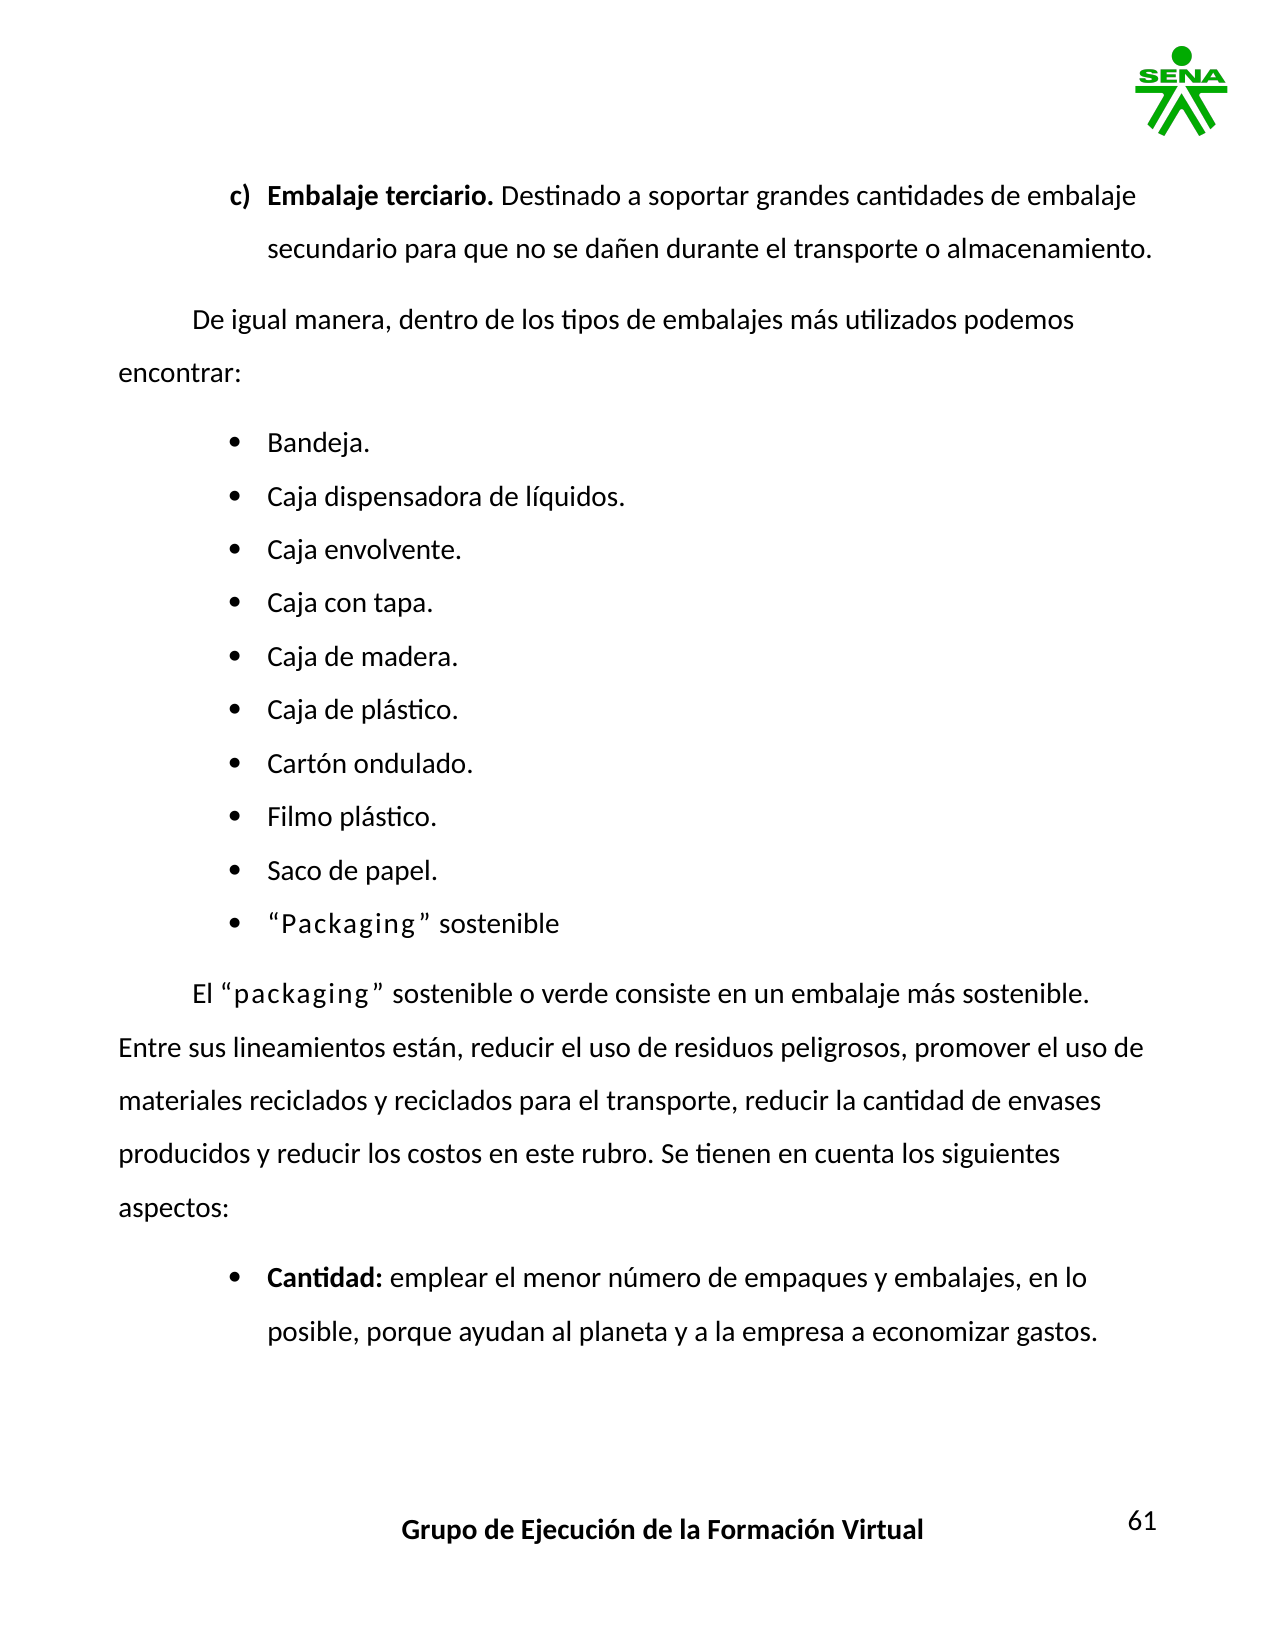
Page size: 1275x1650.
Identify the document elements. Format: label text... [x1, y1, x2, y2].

list Cantidad: emplear el menor número de empaques y embalajes, en lo posible, porque ayudan al planeta y a la empresa a economizar gastos. [229, 1259, 1157, 1348]
list Caja envolvente. [229, 531, 1157, 567]
list Caja de madera. [229, 638, 1157, 674]
list Filmo plástico. [229, 798, 1157, 834]
list Caja con tapa. [229, 584, 1157, 620]
text El “packaging” sostenible o verde consiste en un embalaje más sostenible. Entre sus lineamientos están, reducir el uso de residuos peligrosos, promover el uso de materiales reciclados y reciclados para el transporte, reducir la cantidad de envases producidos y reducir los costos en este rubro. Se tienen en cuenta los siguientes aspectos: [118, 975, 1157, 1225]
text De igual manera, dentro de los tipos de embalajes más utilizados podemos encontrar: [118, 301, 1157, 390]
list Caja dispensadora de líquidos. [229, 478, 1157, 513]
list Caja de plástico. [229, 691, 1157, 727]
list Cartón ondulado. [229, 745, 1157, 781]
list “Packaging” sostenible [229, 905, 1157, 941]
list Bandeja. [229, 424, 1157, 460]
list Embalaje terciario. Destinado a soportar grandes cantidades de embalaje secundario para que no se dañen durante el transporte o almacenamiento. [229, 177, 1157, 266]
picture [1135, 46, 1228, 136]
list Saco de papel. [229, 852, 1157, 887]
